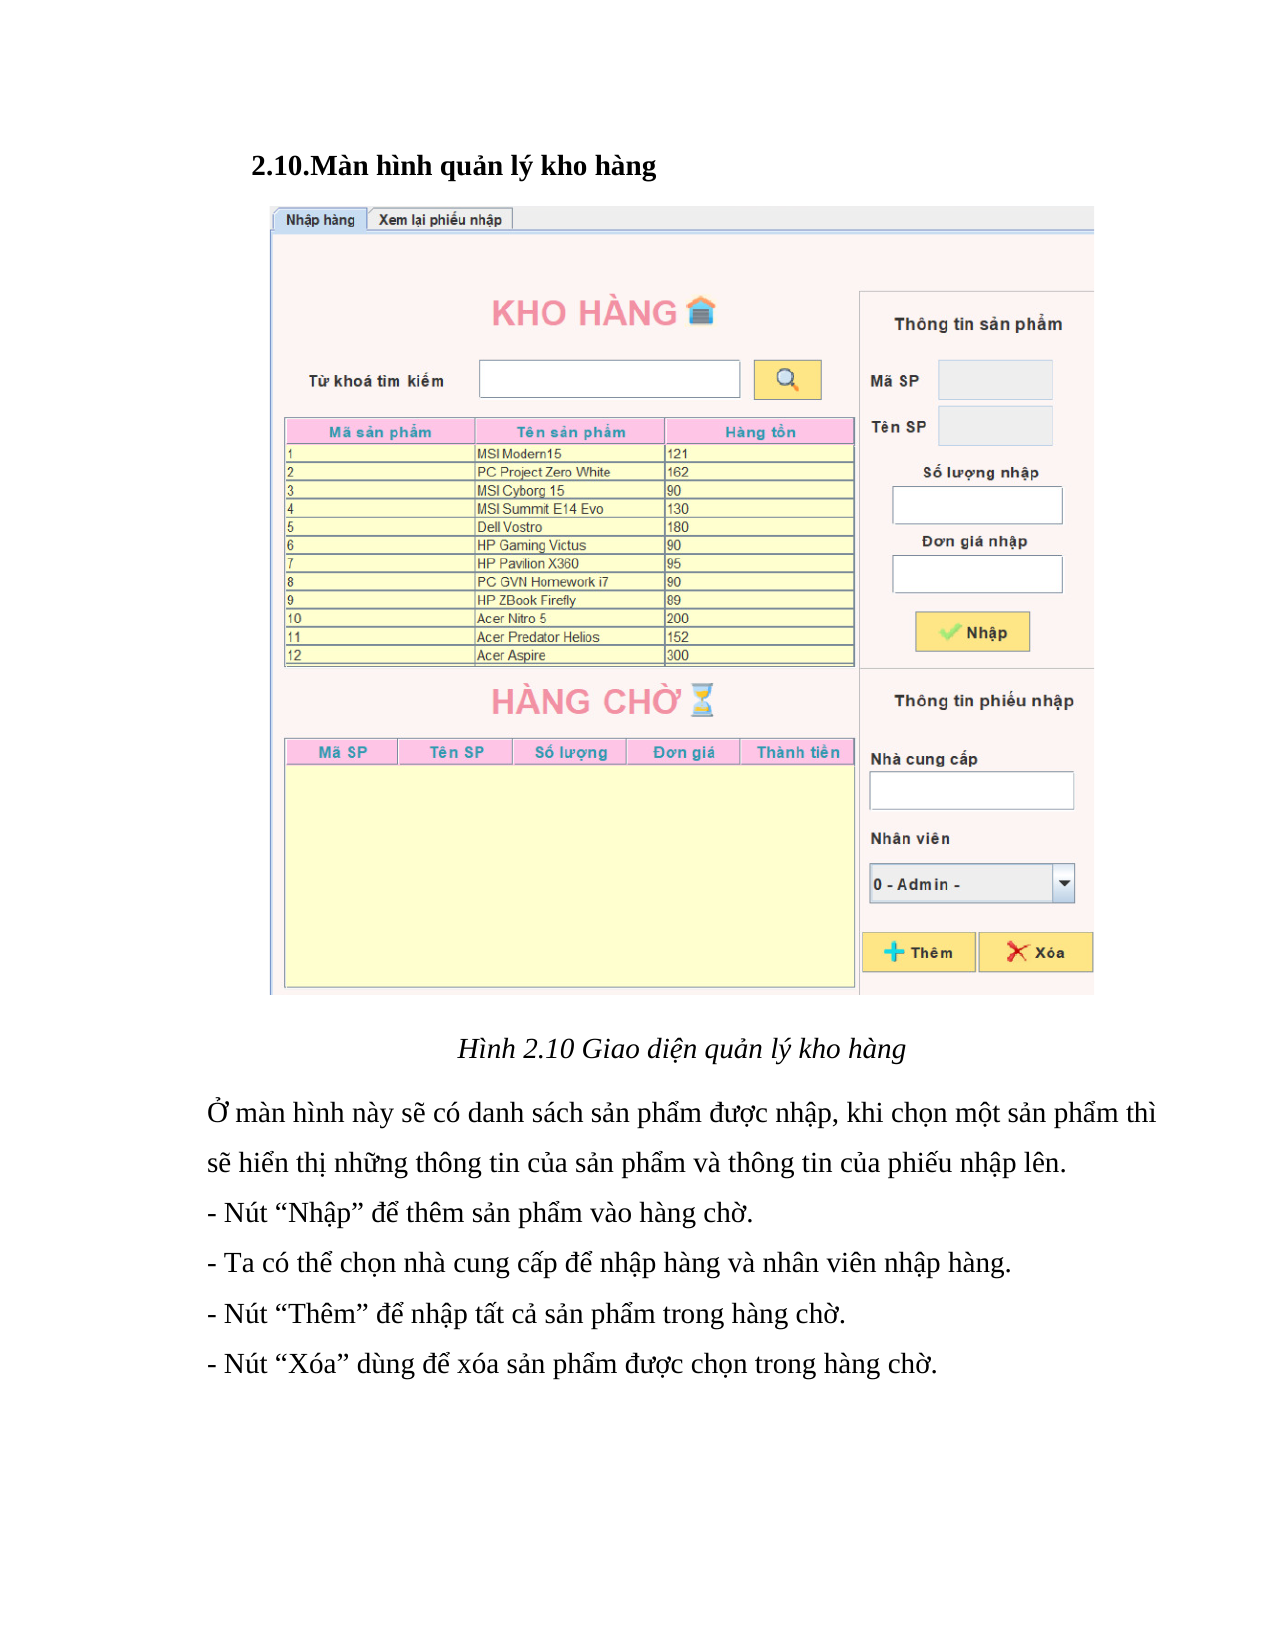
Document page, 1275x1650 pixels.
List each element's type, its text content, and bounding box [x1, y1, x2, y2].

text - Ta có thể chọn nhà cung cấp để nhập hàng và nhân viên nhập hàng. [207, 1246, 1157, 1279]
text Hình 2.10 Giao diện quản lý kho hàng [207, 1031, 1157, 1064]
picture [269, 206, 1095, 995]
text - Nút “Xóa” dùng để xóa sản phẩm được chọn trong hàng chờ. [207, 1346, 1157, 1380]
text Ở màn hình này sẽ có danh sách sản phẩm được nhập, khi chọn một sản phẩm thì sẽ hiển thị những thông tin của sản phẩm và thông tin của phiếu nhập lên. - Nút “Nhập” để thêm sản phẩm vào hàng chờ. [207, 1095, 1157, 1229]
subtitle Màn hình quản lý kho hàng [251, 148, 1157, 181]
text - Nút “Thêm” để nhập tất cả sản phẩm trong hàng chờ. [207, 1296, 1157, 1329]
